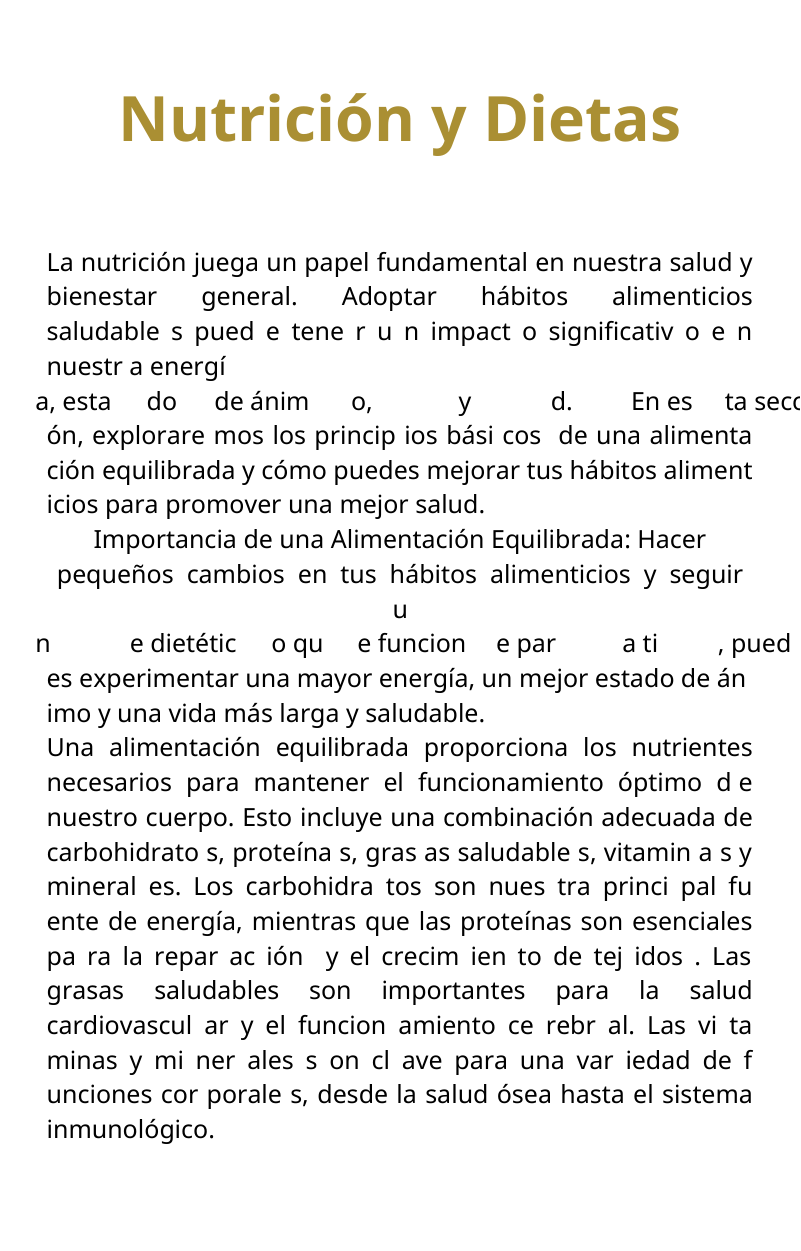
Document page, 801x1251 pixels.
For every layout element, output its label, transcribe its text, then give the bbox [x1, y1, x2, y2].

text La nutrición juega un papel fundamental en nuestra salud y bienestar general. Adoptar hábitos alimenticios saludable s pued e tene r u n impact o significativ o e n nuestr a energí [46, 244, 753, 382]
table_header e par [469, 626, 583, 660]
table_header ta secci [712, 383, 800, 417]
table_header d. [512, 383, 612, 417]
table_header o qu [240, 626, 354, 660]
table_header de ánim [212, 383, 312, 417]
text Una alimentación equilibrada proporciona los nutrientes necesarios para mantener el funcionamiento óptimo d e nuestro cuerpo. Esto incluye una combinación adecuada de carbohidrato s, proteína s, gras as saludable s, vitamin a s y mineral es. Los carbohidra tos son nues tra princi pal fu ente de energía, mientras que las proteínas son esenciales pa ra la repar ac ión y el crecim ien to de tej idos . Las grasas saludables son importantes para la salud cardiovascul ar y el funcion amiento ce rebr al. Las vi ta minas y mi ner ales s on cl ave para una var iedad de f unciones cor porale s, desde la salud ósea hasta el sistema inmunológico. [46, 730, 753, 1146]
text ón, explorare mos los princip ios bási cos de una alimenta ción equilibrada y cómo puedes mejorar tus hábitos aliment icios para promover una mejor salud. [46, 418, 753, 521]
text Importancia de una Alimentación Equilibrada: Hacer pequeños cambios en tus hábitos alimenticios y seguir u [45, 522, 755, 625]
text es experimentar una mayor energía, un mejor estado de án imo y una vida más larga y saludable. [46, 661, 755, 729]
table_header e funcion [355, 626, 469, 660]
table_header , pued [697, 626, 800, 660]
table_header o, [312, 383, 412, 417]
table_header do [112, 383, 212, 417]
table_header y longevida [412, 383, 512, 417]
text Nutrición y Dietas [0, 74, 800, 159]
table_header a, esta [12, 383, 112, 417]
table_header En es [612, 383, 712, 417]
table_header n enfoqu [12, 626, 126, 660]
table_header e dietétic [126, 626, 240, 660]
table_header a ti [583, 626, 697, 660]
